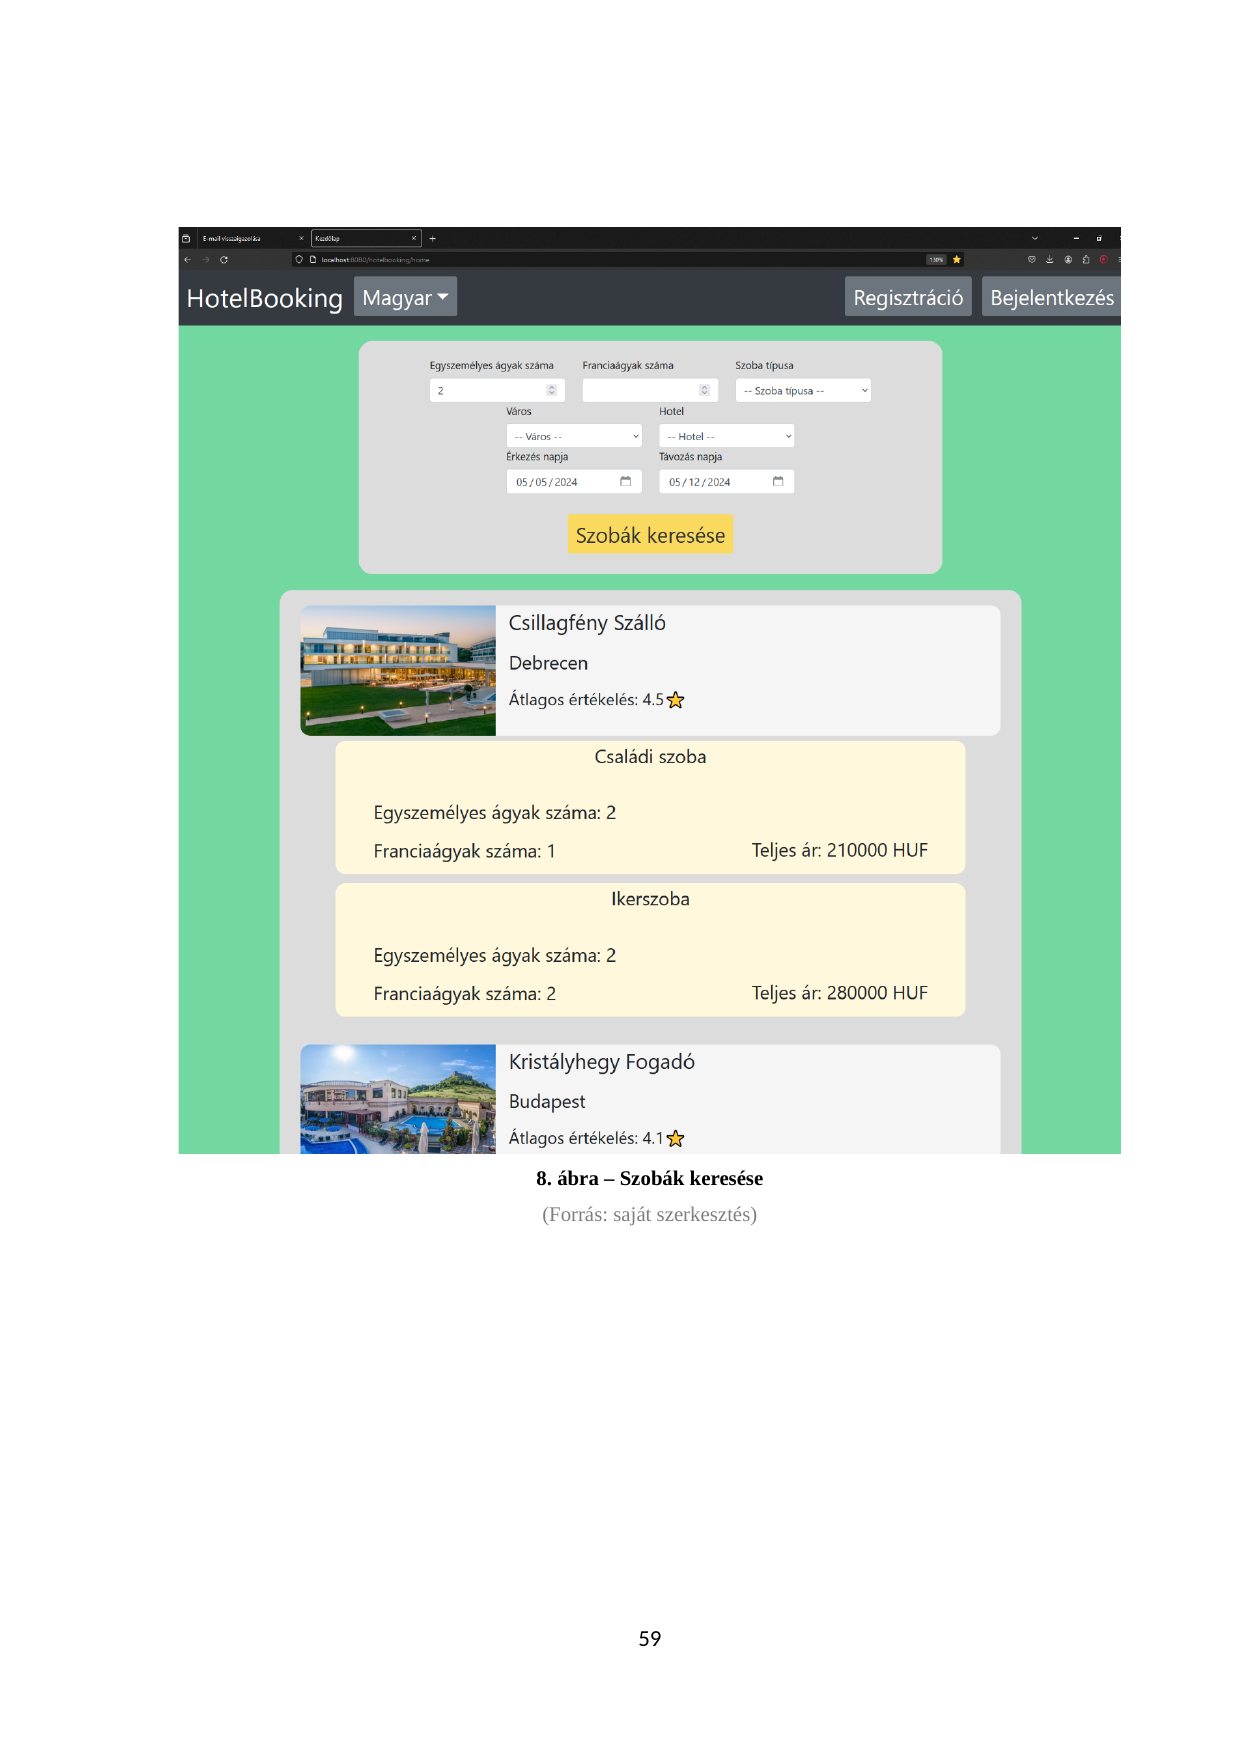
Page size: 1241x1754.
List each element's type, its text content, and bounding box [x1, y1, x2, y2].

picture [178, 227, 1121, 1154]
text (Forrás: saját szerkesztés) [177, 1202, 1122, 1226]
